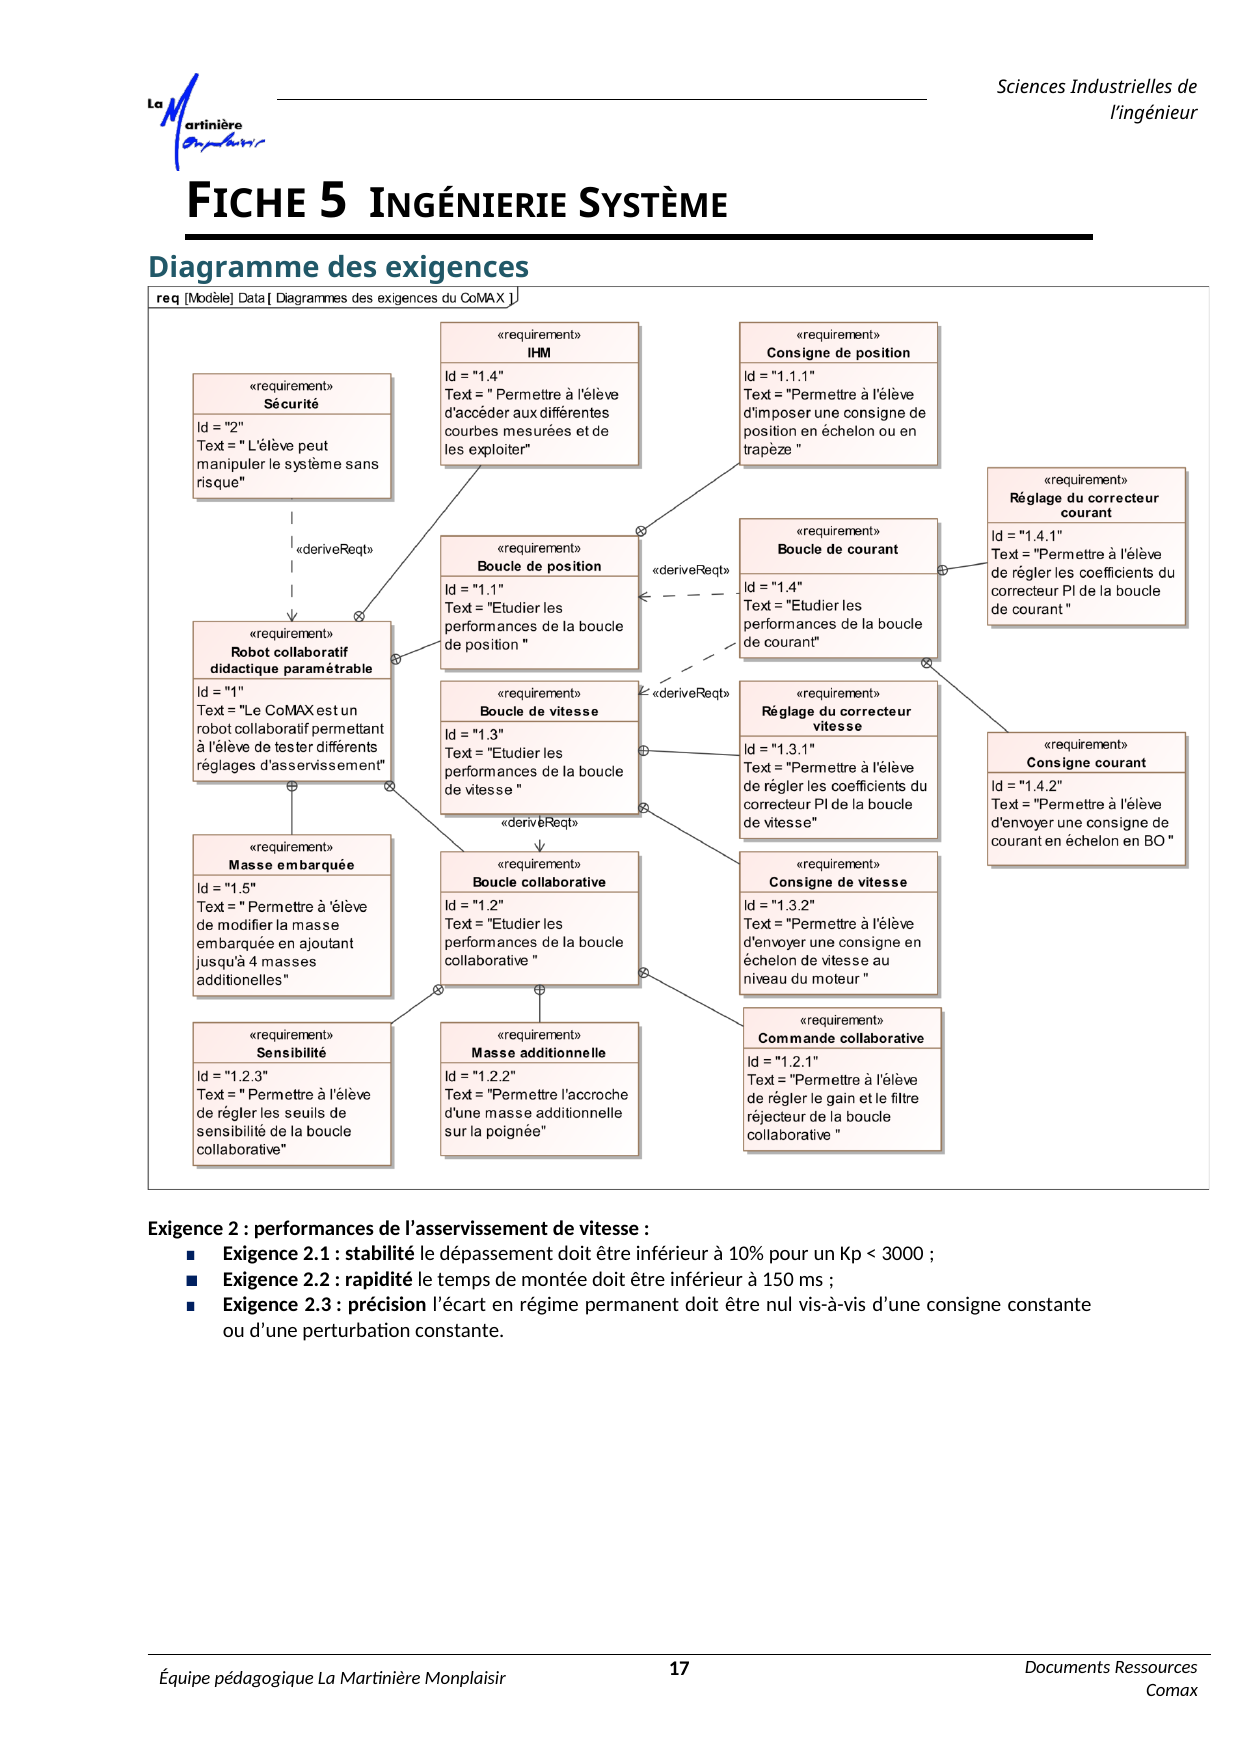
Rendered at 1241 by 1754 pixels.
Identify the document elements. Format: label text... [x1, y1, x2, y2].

picture [147, 73, 266, 171]
list Exigence 2.3 : précision l’écart en régime permanent doit être nul vis-à-vis d’une consigne constante ou d’une perturbation constante. [185, 1291, 1093, 1342]
subtitle Ingénierie Système [185, 163, 1093, 234]
text Exigence 2 : performances de l’asservissement de vitesse : [148, 1215, 1093, 1241]
subtitle Diagramme des exigences [148, 246, 1093, 286]
list Exigence 2.2 : rapidité le temps de montée doit être inférieur à 150 ms ; [185, 1266, 1093, 1291]
picture [147, 286, 1210, 1190]
list Exigence 2.1 : stabilité le dépassement doit être inférieur à 10% pour un Kp < 3000 ; [185, 1241, 1093, 1266]
